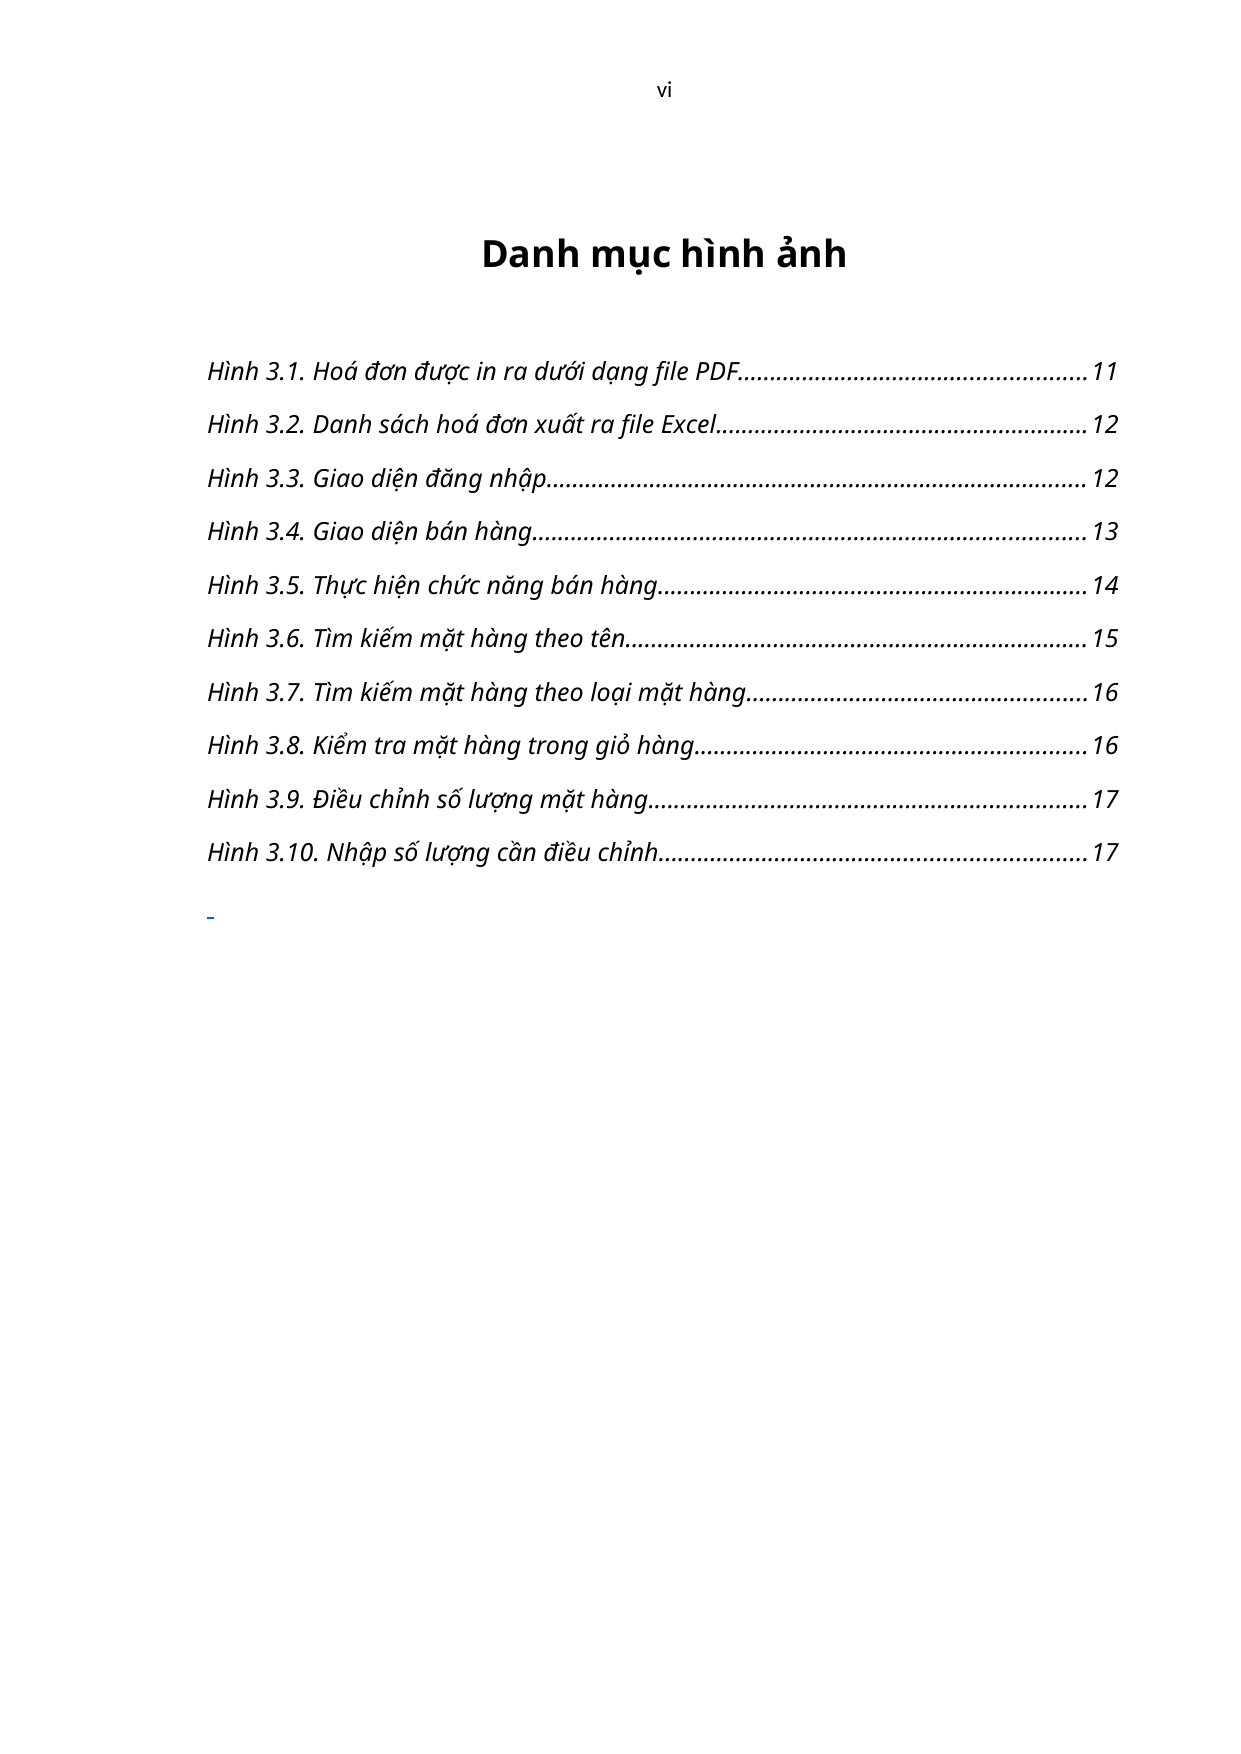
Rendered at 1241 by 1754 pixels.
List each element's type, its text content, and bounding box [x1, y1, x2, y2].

text Hình 3.8. Kiểm tra mặt hàng trong giỏ hàng 16 [207, 728, 1122, 762]
text Hình 3.4. Giao diện bán hàng 13 [207, 514, 1122, 548]
text Hình 3.10. Nhập số lượng cần điều chỉnh 17 [207, 835, 1122, 869]
text Hình 3.9. Điều chỉnh số lượng mặt hàng 17 [207, 781, 1122, 815]
text Hình 3.7. Tìm kiếm mặt hàng theo loại mặt hàng 16 [207, 674, 1122, 708]
text Hình 3.2. Danh sách hoá đơn xuất ra file Excel 12 [207, 407, 1122, 441]
subtitle Danh mục hình ảnh [207, 227, 1122, 278]
text Hình 3.5. Thực hiện chức năng bán hàng 14 [207, 567, 1122, 602]
text Hình 3.1. Hoá đơn được in ra dưới dạng file PDF 11 [207, 354, 1122, 388]
text Hình 3.6. Tìm kiếm mặt hàng theo tên 15 [207, 621, 1122, 655]
text Hình 3.3. Giao diện đăng nhập 12 [207, 461, 1122, 495]
